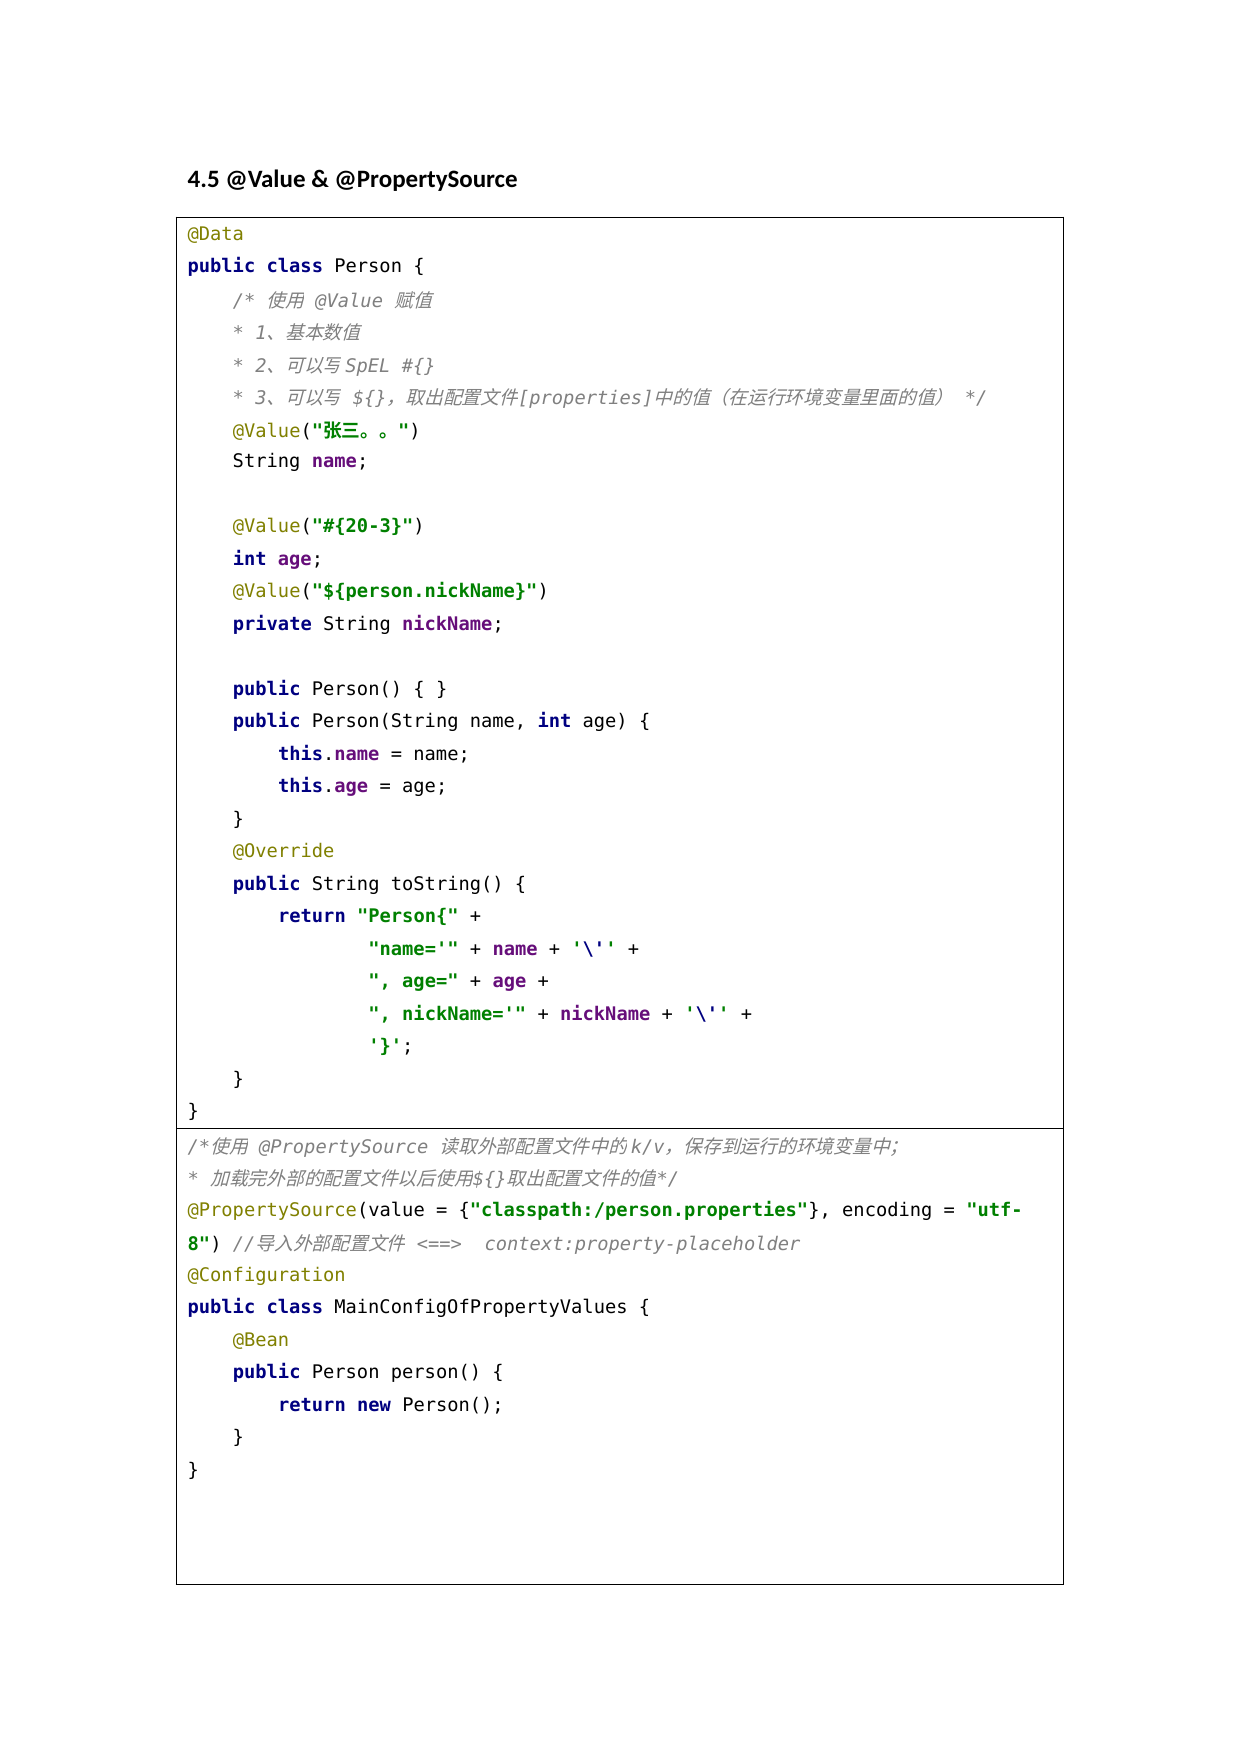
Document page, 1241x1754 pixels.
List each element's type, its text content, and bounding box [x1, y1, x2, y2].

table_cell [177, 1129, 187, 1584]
subtitle 4.5 @Value & @PropertySource [187, 162, 1053, 194]
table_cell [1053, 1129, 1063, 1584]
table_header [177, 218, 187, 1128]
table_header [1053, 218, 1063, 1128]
